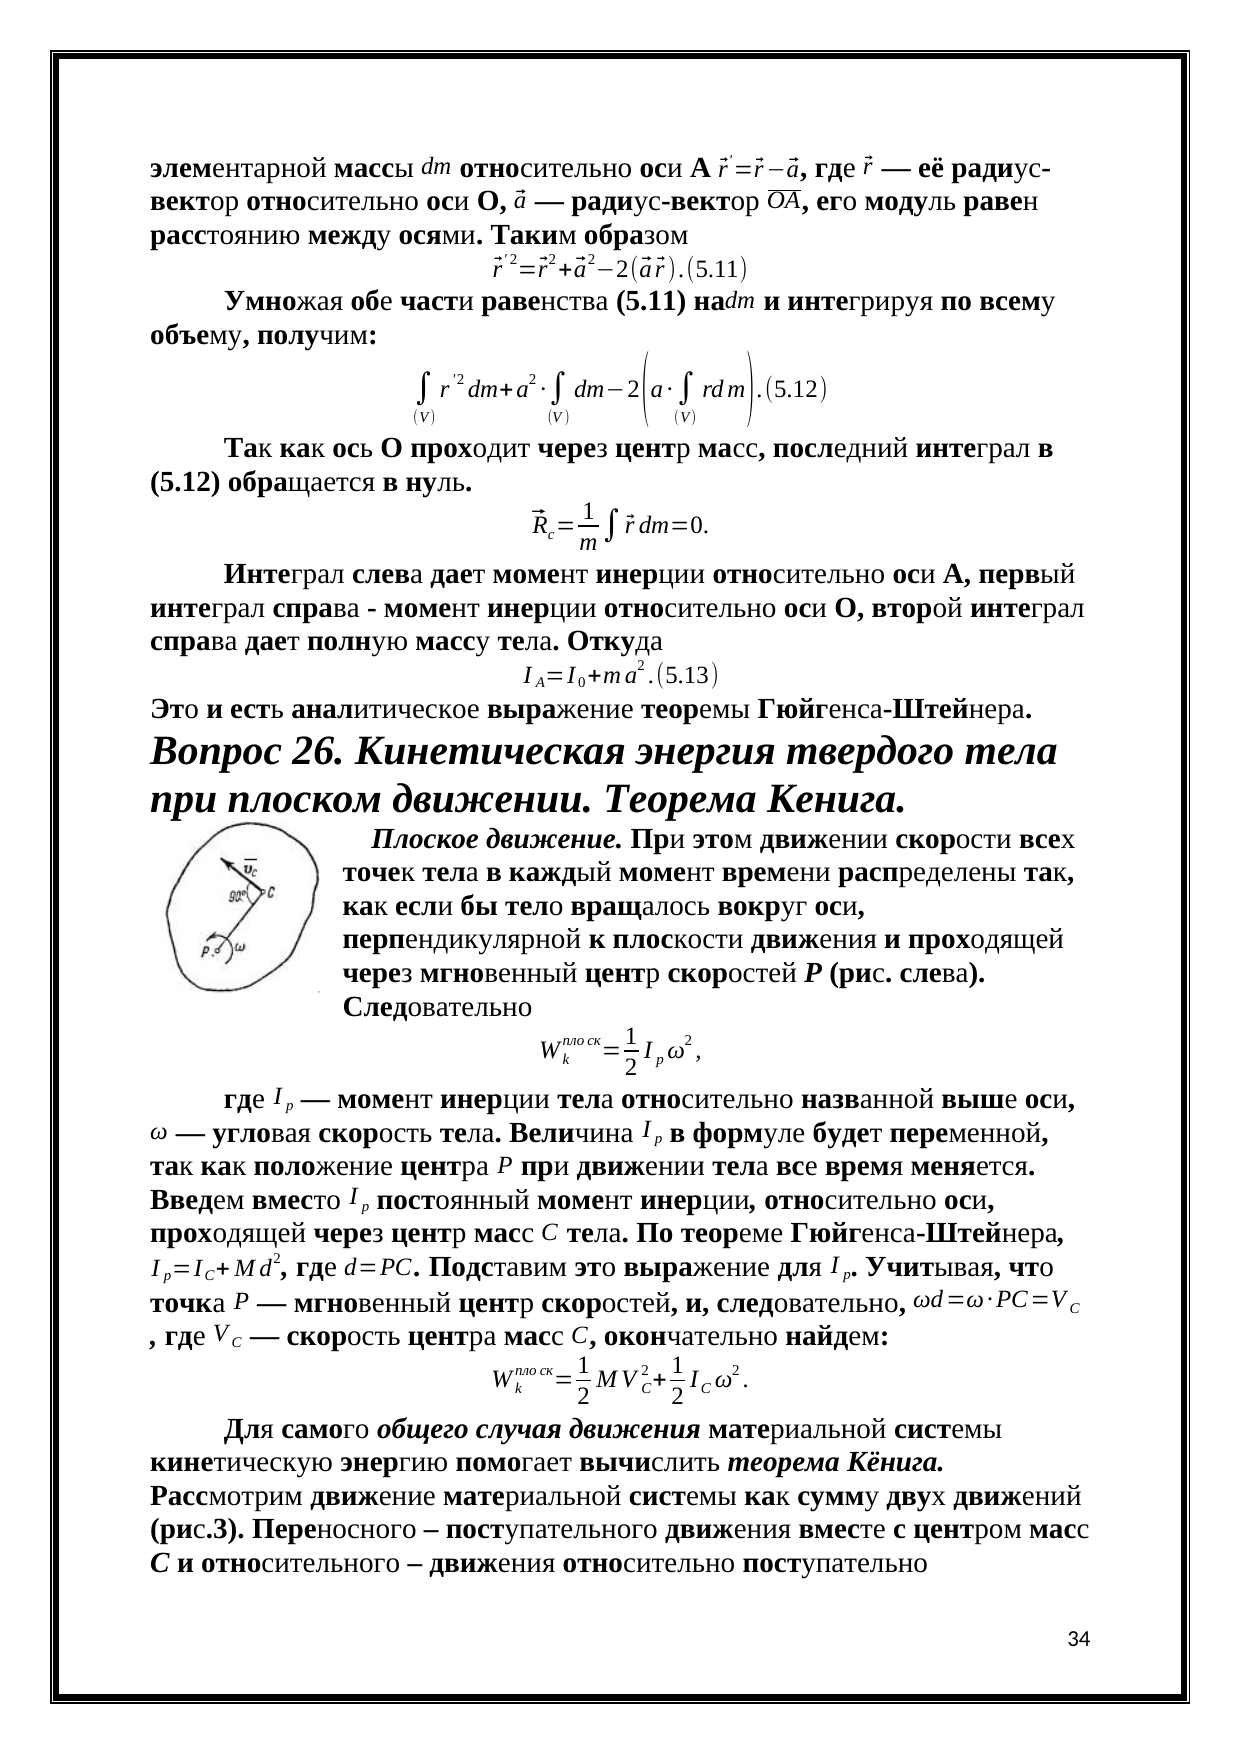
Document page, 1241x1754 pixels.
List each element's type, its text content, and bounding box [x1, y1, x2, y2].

text Умножая обе части равенства (5.11) на и интегрируя по всему объему, получим: [150, 283, 1090, 351]
text Для самого общего случая движения материальной системы кинетическую энергию помогает вычислить теорема Кёнига. [150, 1411, 1090, 1478]
text Так как ось О проходит через центр масс, последний интеграл в (5.12) обращается в нуль. [150, 430, 1090, 497]
text Это и есть аналитическое выражение теоремы Гюйгенса-Штейнера. [150, 692, 1090, 725]
text где — момент инерции тела относительно названной выше оси, — угловая скорость тела. Величина в формуле будет переменной, так как положение центра при движении тела все время меняется. Введем вместо постоянный момент инерции, относительно оси, проходящей через центр масс тела. По теореме Гюйгенса-Штейнера,, где . Подставим это выражение для . Учитывая, что точка — мгновенный центр скоростей, и, следовательно, , где — скорость центра масс , окончательно найдем: [150, 1081, 1090, 1352]
text Интеграл слева дает момент инерции относительно оси А, первый интеграл справа - момент инерции относительно оси О, второй интеграл справа дает полную массу тела. Откуда [150, 556, 1090, 657]
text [150, 150, 1090, 251]
text Плоское движение. При этом движении скорости всех точек тела в каждый момент времени распределены так, как если бы тело вращалось вокруг оси, перпендикулярной к плоскости движения и проходящей через мгновенный центр скоростей Р (рис. слева). Следовательно [150, 821, 1090, 1022]
text Вопрос 26. Кинетическая энергия твердого тела при плоском движении. Теорема Кенига. [150, 725, 1090, 821]
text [150, 1478, 1090, 1578]
